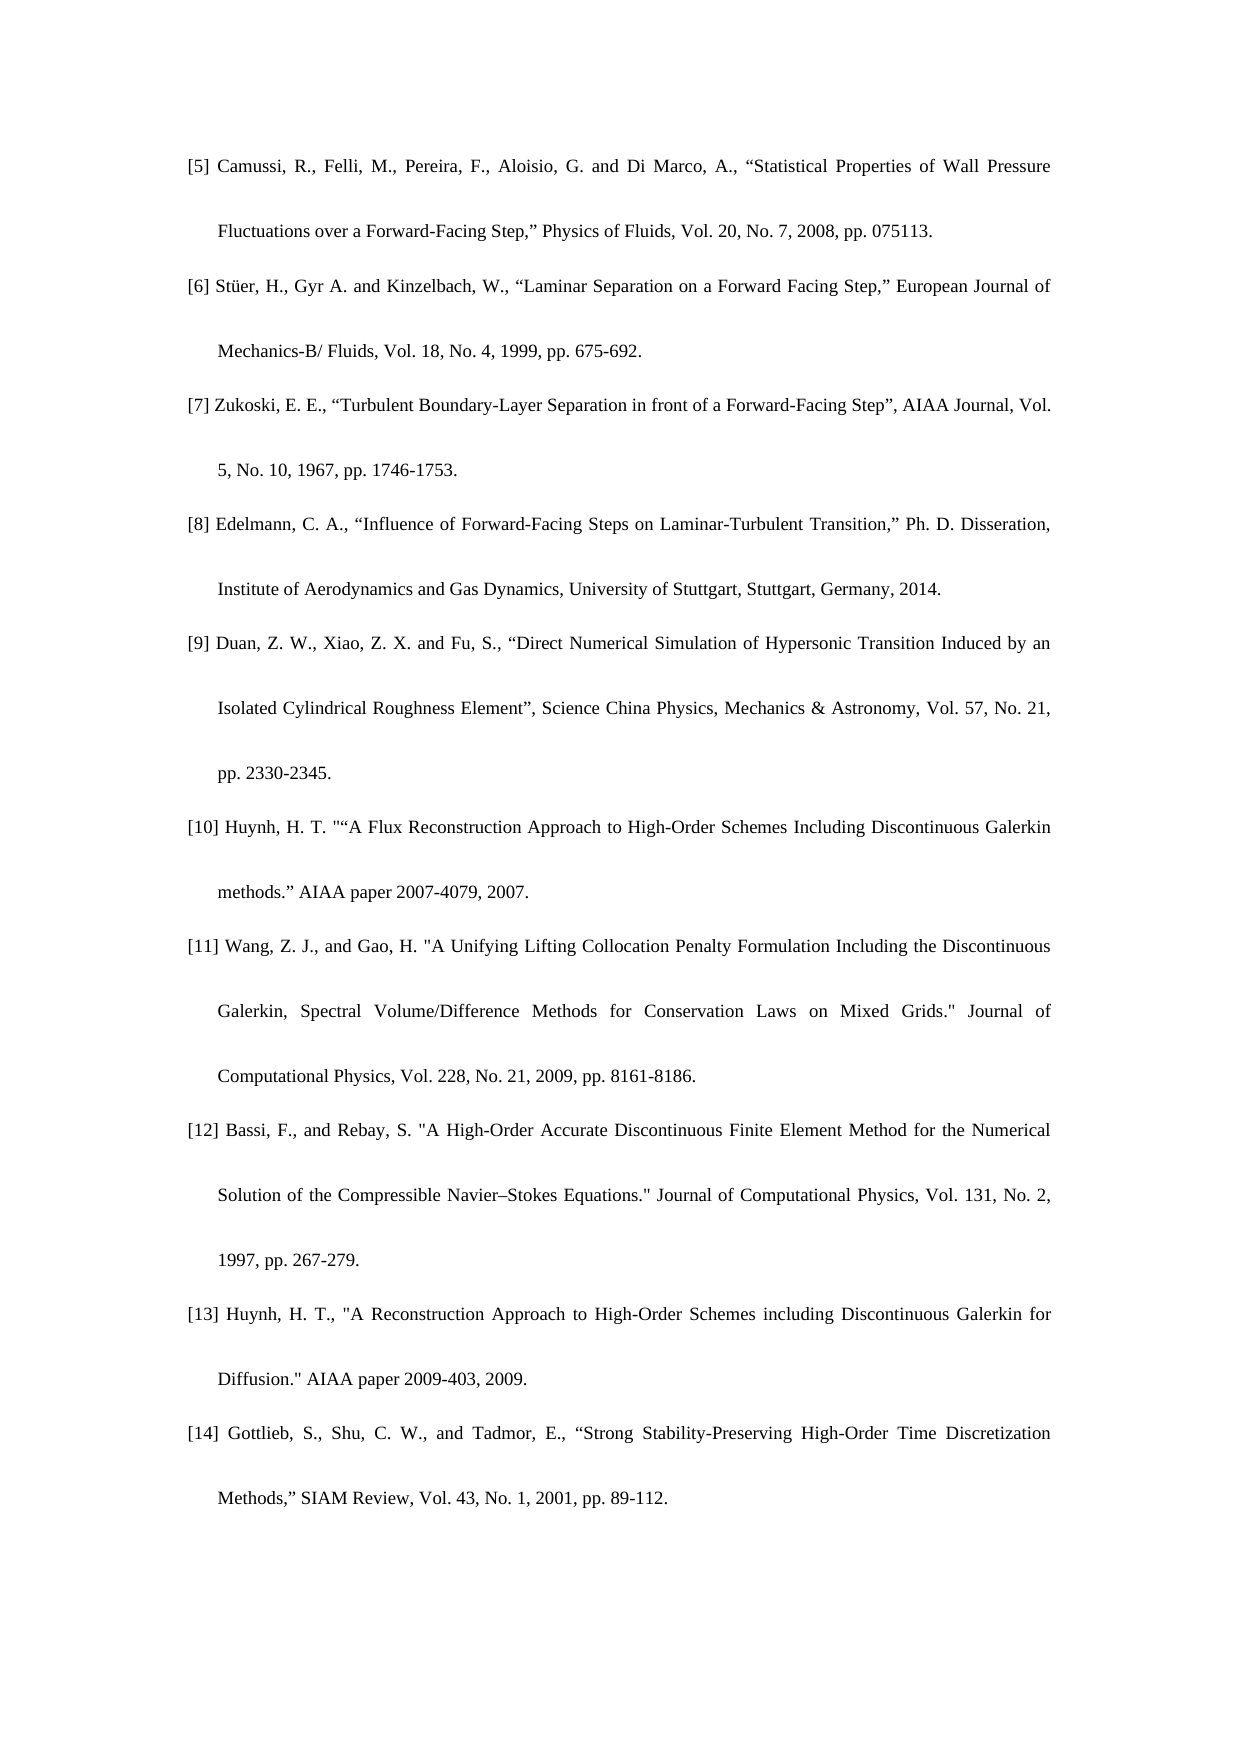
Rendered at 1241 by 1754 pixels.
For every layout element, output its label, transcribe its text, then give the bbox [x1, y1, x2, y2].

text [12] Bassi, F., and Rebay, S. "A High-Order Accurate Discontinuous Finite Element Method for the Numerical Solution of the Compressible Navier–Stokes Equations." Journal of Computational Physics, Vol. 131, No. 2, 1997, pp. 267-279. [187, 1113, 1053, 1276]
text [11] Wang, Z. J., and Gao, H. "A Unifying Lifting Collocation Penalty Formulation Including the Discontinuous Galerkin, Spectral Volume/Difference Methods for Conservation Laws on Mixed Grids." Journal of Computational Physics, Vol. 228, No. 21, 2009, pp. 8161-8186. [187, 929, 1053, 1092]
text [10] Huynh, H. T. "“A Flux Reconstruction Approach to High-Order Schemes Including Discontinuous Galerkin methods.” AIAA paper 2007-4079, 2007. [187, 810, 1053, 908]
text [7] Zukoski, E. E., “Turbulent Boundary-Layer Separation in front of a Forward-Facing Step”, AIAA Journal, Vol. 5, No. 10, 1967, pp. 1746-1753. [187, 388, 1053, 486]
text [5] Camussi, R., Felli, M., Pereira, F., Aloisio, G. and Di Marco, A., “Statistical Properties of Wall Pressure Fluctuations over a Forward-Facing Step,” Physics of Fluids, Vol. 20, No. 7, 2008, pp. 075113. [187, 150, 1053, 247]
text [9] Duan, Z. W., Xiao, Z. X. and Fu, S., “Direct Numerical Simulation of Hypersonic Transition Induced by an Isolated Cylindrical Roughness Element”, Science China Physics, Mechanics & Astronomy, Vol. 57, No. 21, pp. 2330-2345. [187, 626, 1053, 789]
text [14] Gottlieb, S., Shu, C. W., and Tadmor, E., “Strong Stability-Preserving High-Order Time Discretization Methods,” SIAM Review, Vol. 43, No. 1, 2001, pp. 89-112. [187, 1417, 1053, 1514]
text [6] Stüer, H., Gyr A. and Kinzelbach, W., “Laminar Separation on a Forward Facing Step,” European Journal of Mechanics-B/ Fluids, Vol. 18, No. 4, 1999, pp. 675-692. [187, 269, 1053, 367]
text [8] Edelmann, C. A., “Influence of Forward-Facing Steps on Laminar-Turbulent Transition,” Ph. D. Disseration, Institute of Aerodynamics and Gas Dynamics, University of Stuttgart, Stuttgart, Germany, 2014. [187, 507, 1053, 605]
text [13] Huynh, H. T., "A Reconstruction Approach to High-Order Schemes including Discontinuous Galerkin for Diffusion." AIAA paper 2009-403, 2009. [187, 1297, 1053, 1395]
